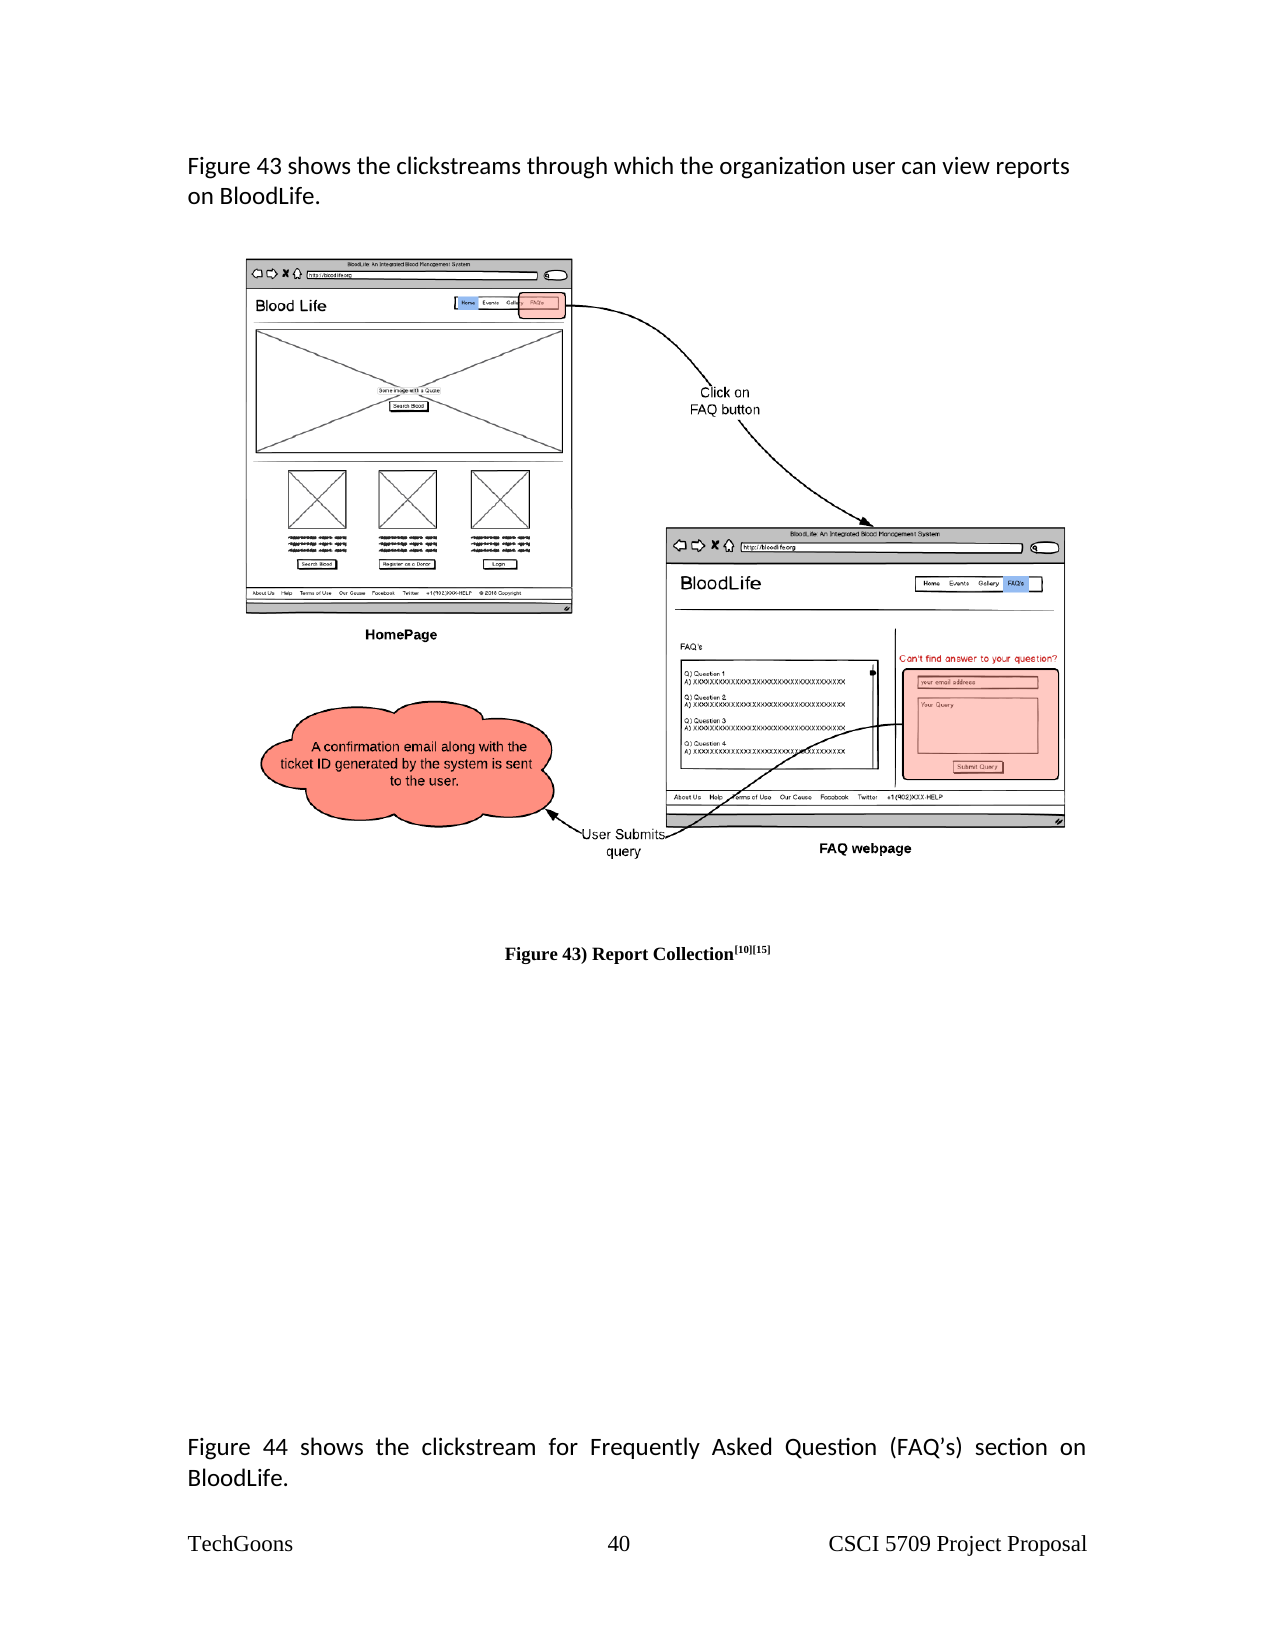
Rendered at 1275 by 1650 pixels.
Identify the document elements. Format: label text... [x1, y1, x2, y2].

text Figure 43) Report Collection[10][15] [187, 943, 1087, 964]
text Figure 43 shows the clickstreams through which the organization user can view reports on BloodLife. [187, 150, 1087, 211]
text Figure 44 shows the clickstream for Frequently Asked Question (FAQ’s) section on BloodLife. [187, 1432, 1087, 1493]
picture [187, 211, 1122, 922]
